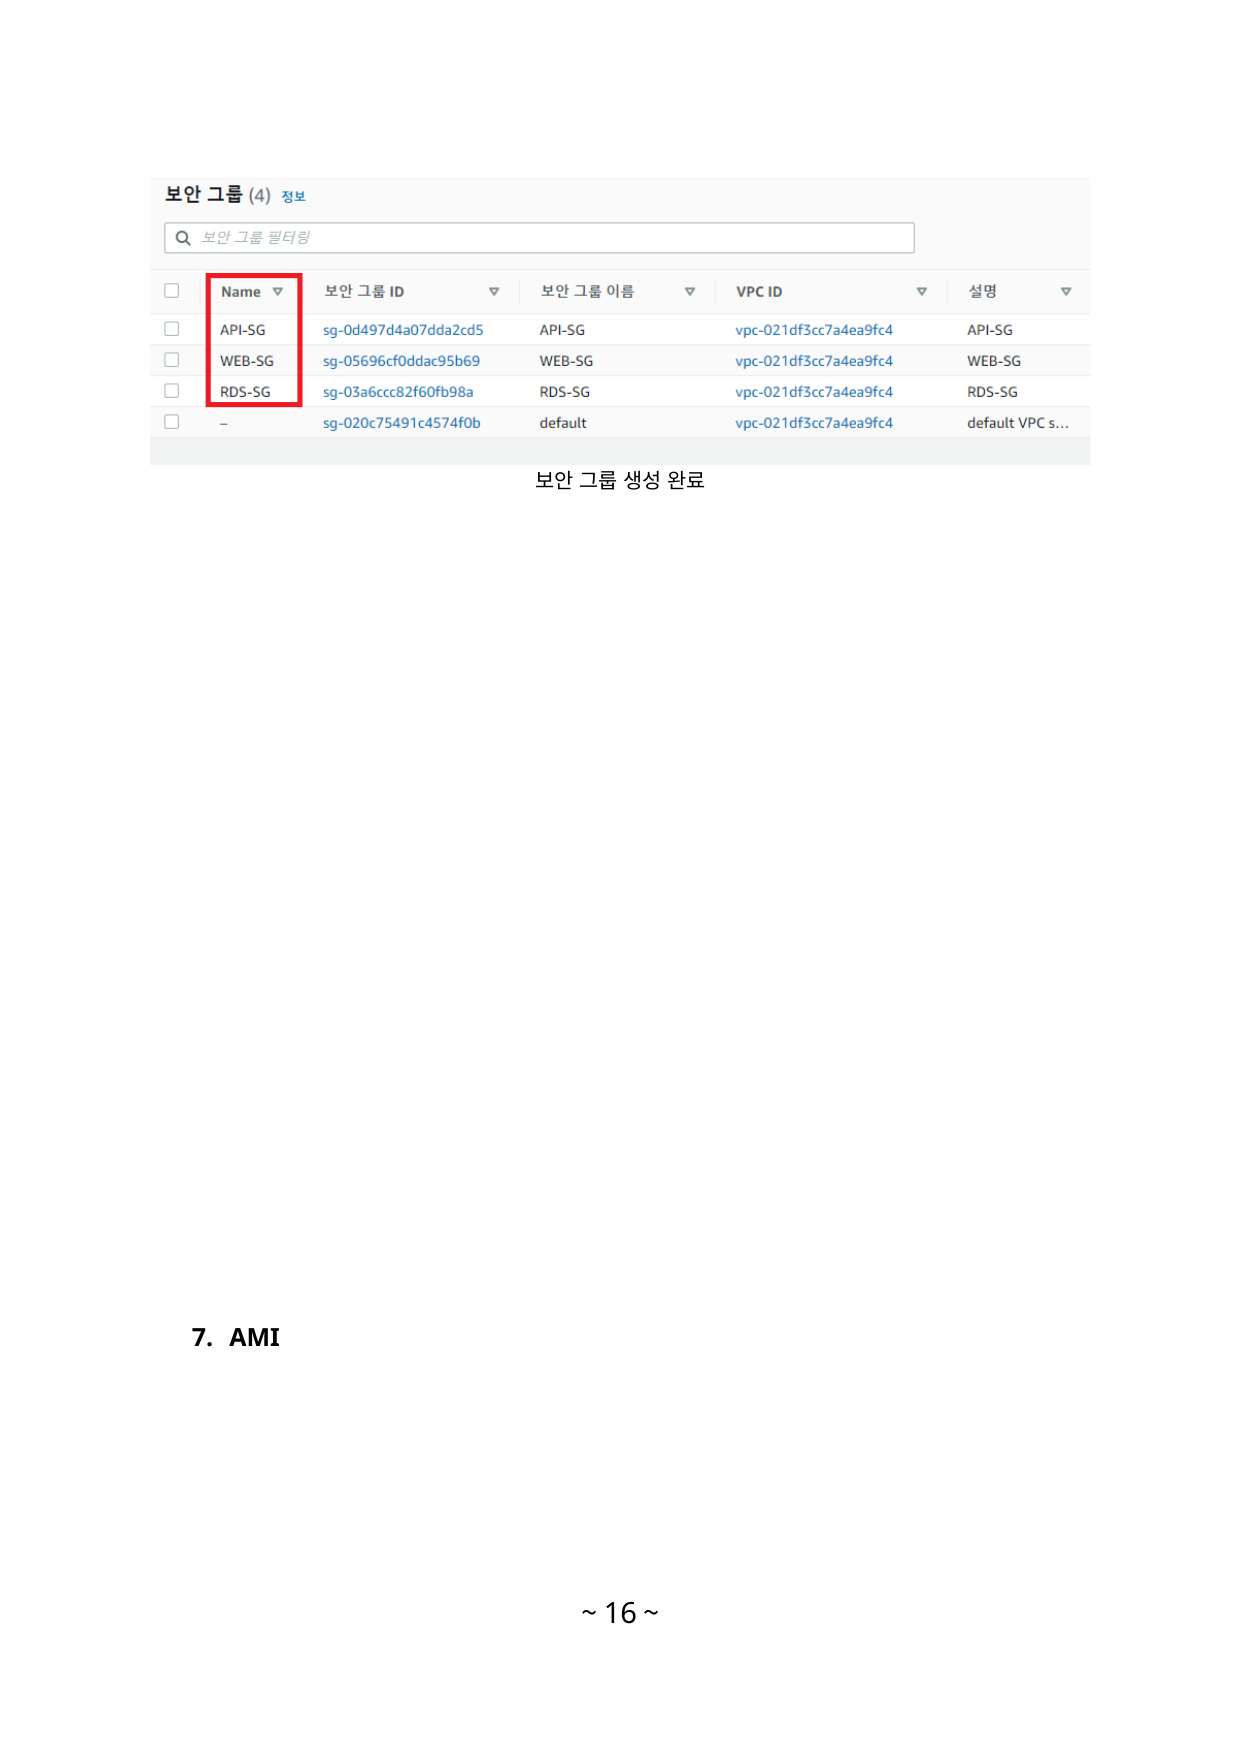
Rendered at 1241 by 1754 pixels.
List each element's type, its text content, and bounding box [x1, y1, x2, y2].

picture [150, 177, 1091, 465]
text 보안 그룹 생성 완료 [150, 465, 1090, 495]
list AMI [192, 1319, 1090, 1354]
